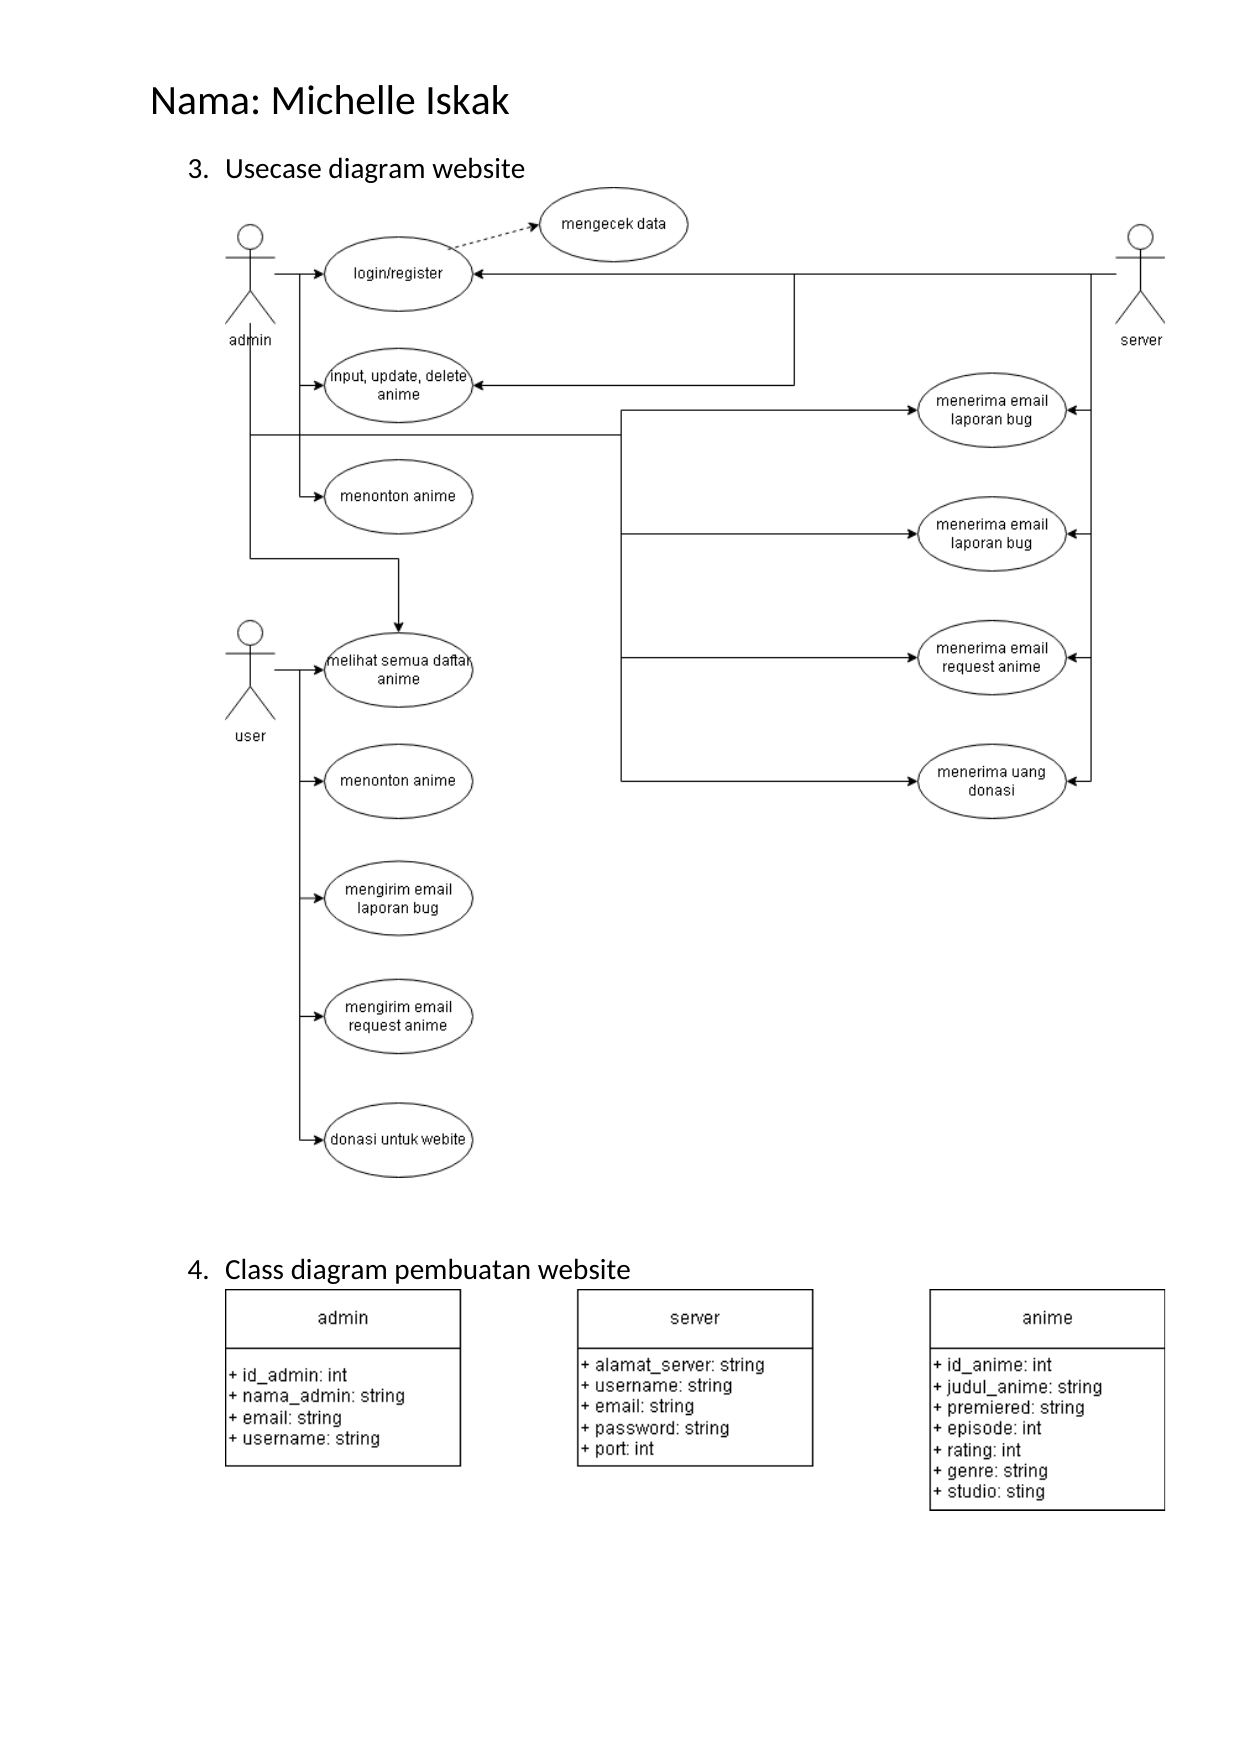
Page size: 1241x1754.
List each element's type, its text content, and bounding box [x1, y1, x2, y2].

picture [225, 1289, 1166, 1511]
picture [225, 187, 1166, 1178]
